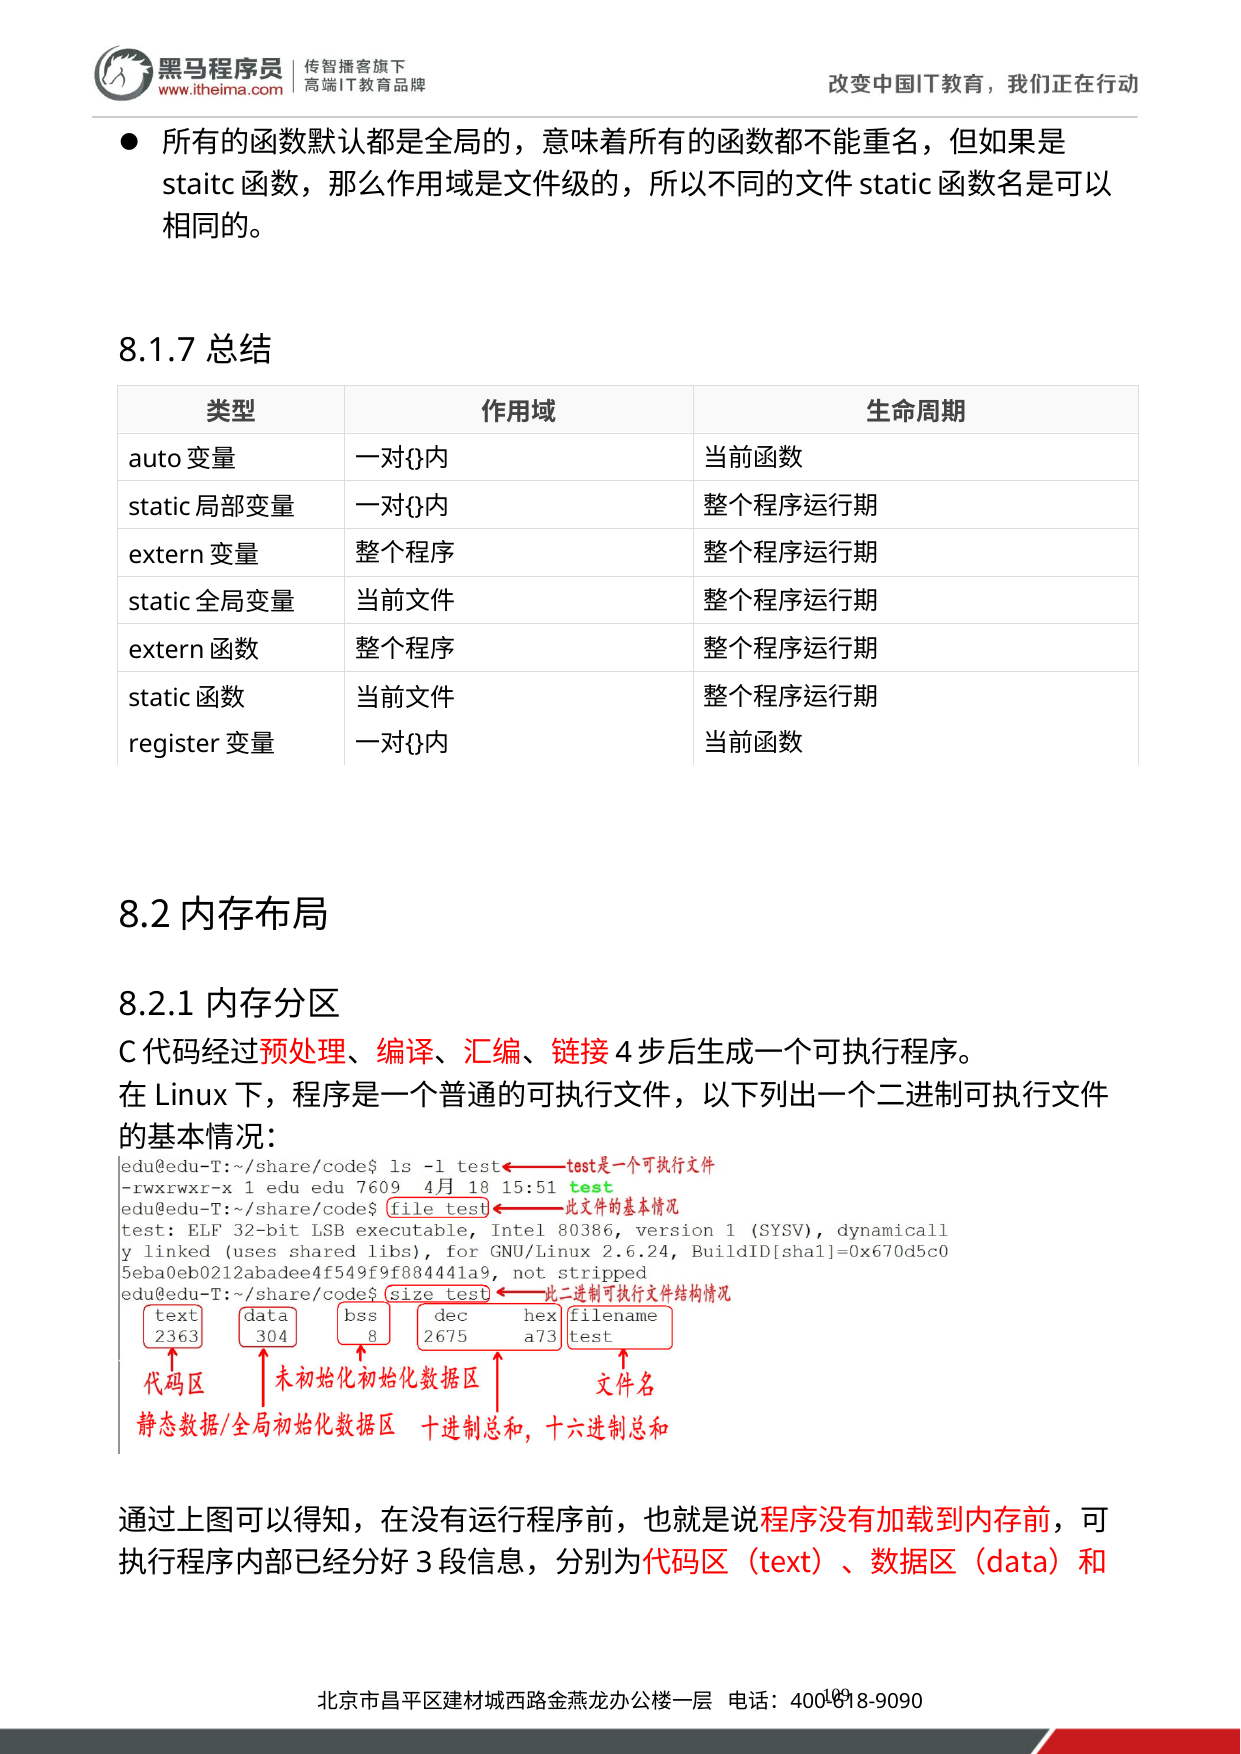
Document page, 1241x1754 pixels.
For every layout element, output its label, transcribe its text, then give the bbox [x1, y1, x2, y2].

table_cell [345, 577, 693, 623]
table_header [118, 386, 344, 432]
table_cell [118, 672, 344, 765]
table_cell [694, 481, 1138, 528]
picture [0, 0, 1241, 125]
picture [0, 1669, 1241, 1754]
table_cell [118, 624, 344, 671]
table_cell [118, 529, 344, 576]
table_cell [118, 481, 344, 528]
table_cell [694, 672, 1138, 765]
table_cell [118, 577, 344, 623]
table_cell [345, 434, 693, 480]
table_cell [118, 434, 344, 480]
picture [118, 1156, 954, 1454]
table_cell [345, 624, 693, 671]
list 所有的函数默认都是全局的，意味着所有的函数都不能重名，但如果是staitc函数，那么作用域是文件级的，所以不同的文件static函数名是可以相同的。 [118, 118, 1122, 245]
text C代码经过预处理、编译、汇编、链接4步后生成一个可执行程序。 [118, 1029, 1122, 1071]
text 8.2 内存布局 [118, 884, 1122, 939]
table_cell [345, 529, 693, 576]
text 8.2.1 内存分区 [118, 976, 1122, 1025]
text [118, 1496, 1122, 1581]
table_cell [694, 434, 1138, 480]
text 在 Linux 下，程序是一个普通的可执行文件，以下列出一个二进制可执行文件的基本情况： [118, 1071, 1122, 1156]
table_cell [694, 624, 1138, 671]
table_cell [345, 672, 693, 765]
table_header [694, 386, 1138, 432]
text 8.1.7 总结 [118, 322, 1122, 371]
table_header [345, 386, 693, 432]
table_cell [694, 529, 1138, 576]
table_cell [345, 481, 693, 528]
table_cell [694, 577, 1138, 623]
